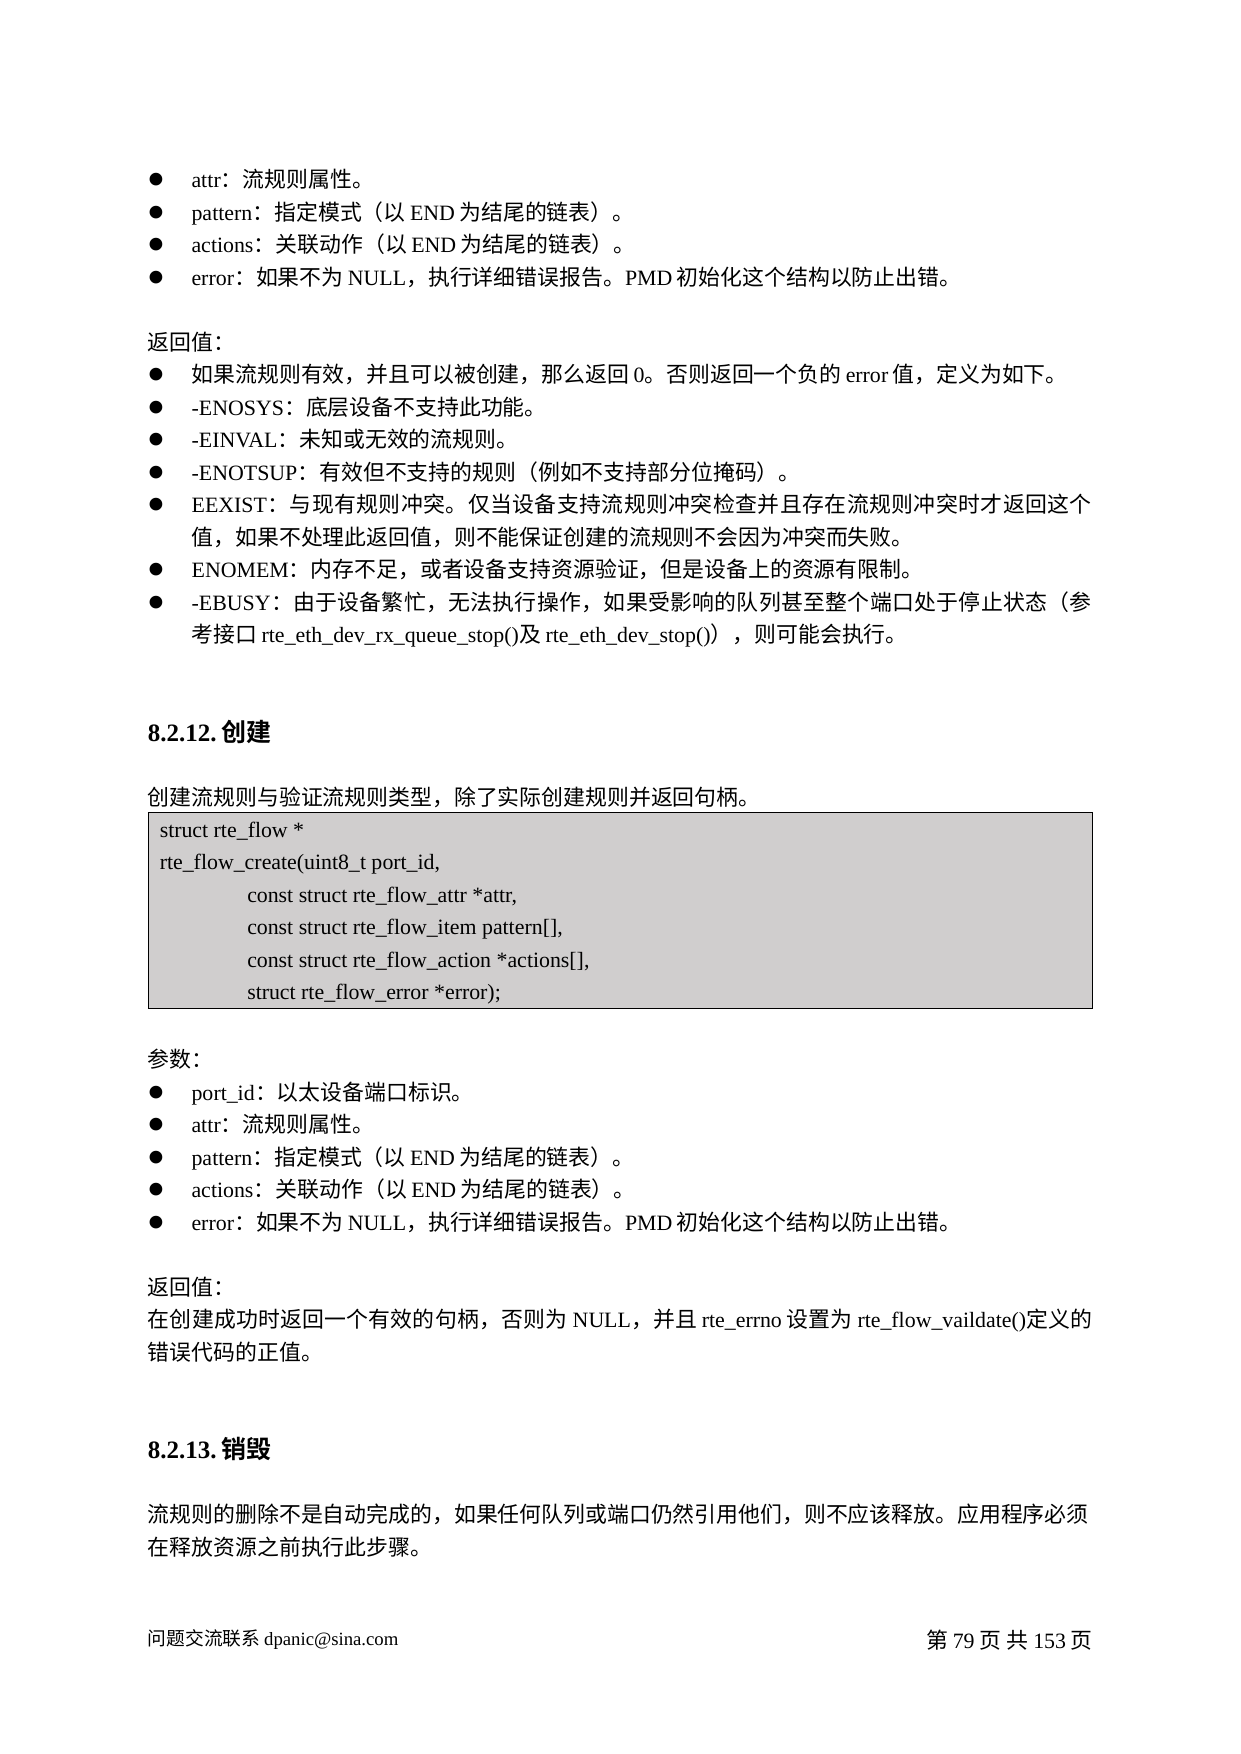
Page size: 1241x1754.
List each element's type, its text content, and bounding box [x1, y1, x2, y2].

text 流规则的删除不是自动完成的，如果任何队列或端口仍然引用他们，则不应该释放。应用程序必须在释放资源之前执行此步骤。 [148, 1497, 1092, 1562]
text 创建流规则与验证流规则类型，除了实际创建规则并返回句柄。 [148, 779, 1092, 812]
list pattern：指定模式（以END为结尾的链表）。 [148, 1139, 1092, 1172]
list actions：关联动作（以END为结尾的链表）。 [148, 227, 1092, 259]
list 如果流规则有效，并且可以被创建，那么返回0。否则返回一个负的error值，定义为如下。 [148, 357, 1092, 389]
subtitle 销毁 [148, 1415, 1092, 1480]
subtitle 创建 [148, 698, 1092, 763]
list -EBUSY：由于设备繁忙，无法执行操作，如果受影响的队列甚至整个端口处于停止状态（参考接口rte_eth_dev_rx_queue_stop()及rte_eth_dev_stop()），则可能会执行。 [148, 584, 1092, 649]
text 在创建成功时返回一个有效的句柄，否则为NULL，并且rte_errno设置为rte_flow_vaildate()定义的错误代码的正值。 [148, 1302, 1092, 1367]
list -EINVAL：未知或无效的流规则。 [148, 422, 1092, 454]
list port_id：以太设备端口标识。 [148, 1074, 1092, 1107]
list -ENOSYS：底层设备不支持此功能。 [148, 389, 1092, 422]
list error：如果不为NULL，执行详细错误报告。PMD初始化这个结构以防止出错。 [148, 1204, 1092, 1237]
text 返回值： [148, 1269, 1092, 1302]
list EEXIST：与现有规则冲突。仅当设备支持流规则冲突检查并且存在流规则冲突时才返回这个值，如果不处理此返回值，则不能保证创建的流规则不会因为冲突而失败。 [148, 487, 1092, 552]
list attr：流规则属性。 [148, 1107, 1092, 1139]
list -ENOTSUP：有效但不支持的规则（例如不支持部分位掩码）。 [148, 454, 1092, 487]
text 返回值： [148, 324, 1092, 357]
list ENOMEM：内存不足，或者设备支持资源验证，但是设备上的资源有限制。 [148, 552, 1092, 584]
text 参数： [148, 1042, 1092, 1074]
list error：如果不为NULL，执行详细错误报告。PMD初始化这个结构以防止出错。 [148, 259, 1092, 292]
list actions：关联动作（以END为结尾的链表）。 [148, 1172, 1092, 1204]
table_header struct rte_flow * rte_flow_create(uint8_t port_id, const struct rte_flow_attr *attr, const struct rte_flow_item pattern[], const struct rte_flow_action *actions[], struct rte_flow_error *error); [149, 813, 1092, 1008]
list pattern：指定模式（以END为结尾的链表）。 [148, 194, 1092, 227]
list attr：流规则属性。 [148, 162, 1092, 194]
